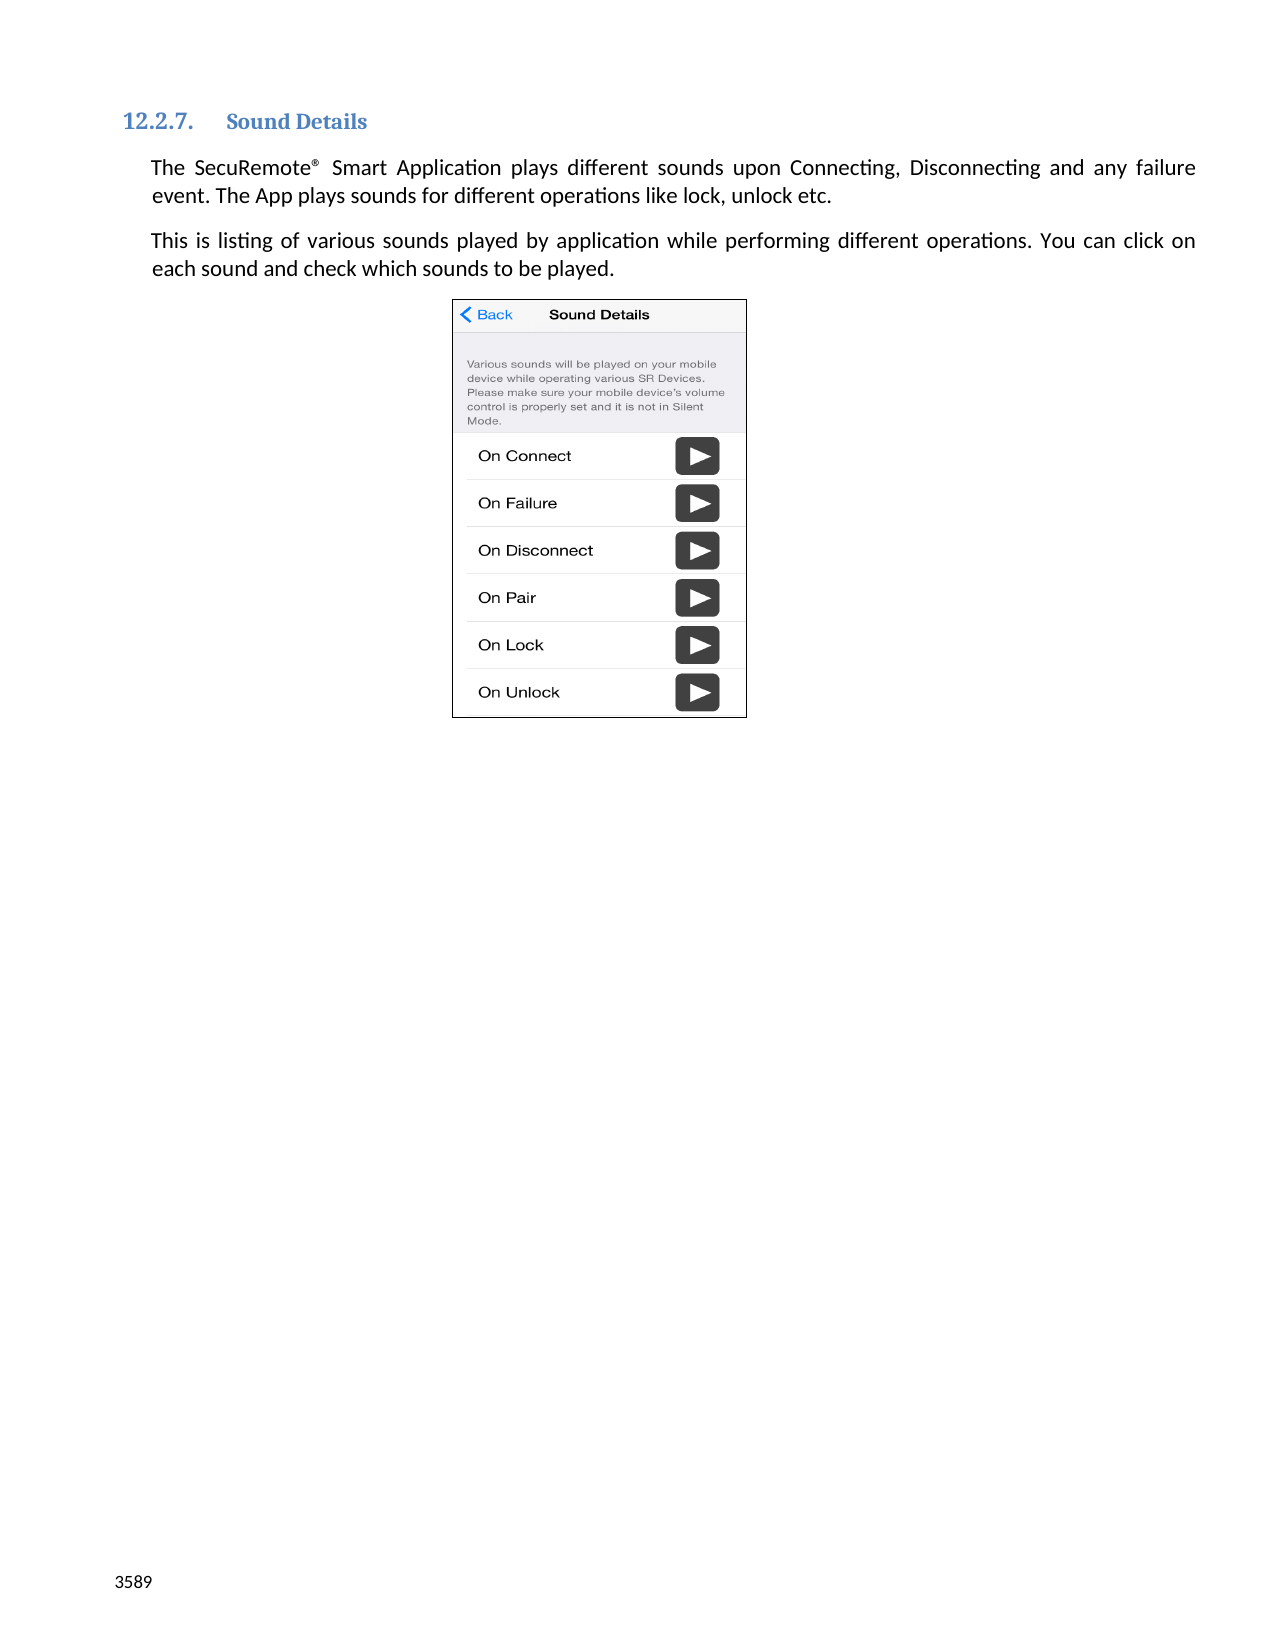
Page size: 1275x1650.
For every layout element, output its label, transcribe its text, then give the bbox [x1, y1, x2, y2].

text The SecuRemote® Smart Application plays different sounds upon Connecting, Disconnecting and any failure event. The App plays sounds for different operations like lock, unlock etc. [151, 153, 1198, 209]
text This is listing of various sounds played by application while performing different operations. You can click on each sound and check which sounds to be played. [151, 226, 1198, 282]
subtitle Sound Details [123, 105, 1198, 136]
picture [453, 300, 746, 717]
